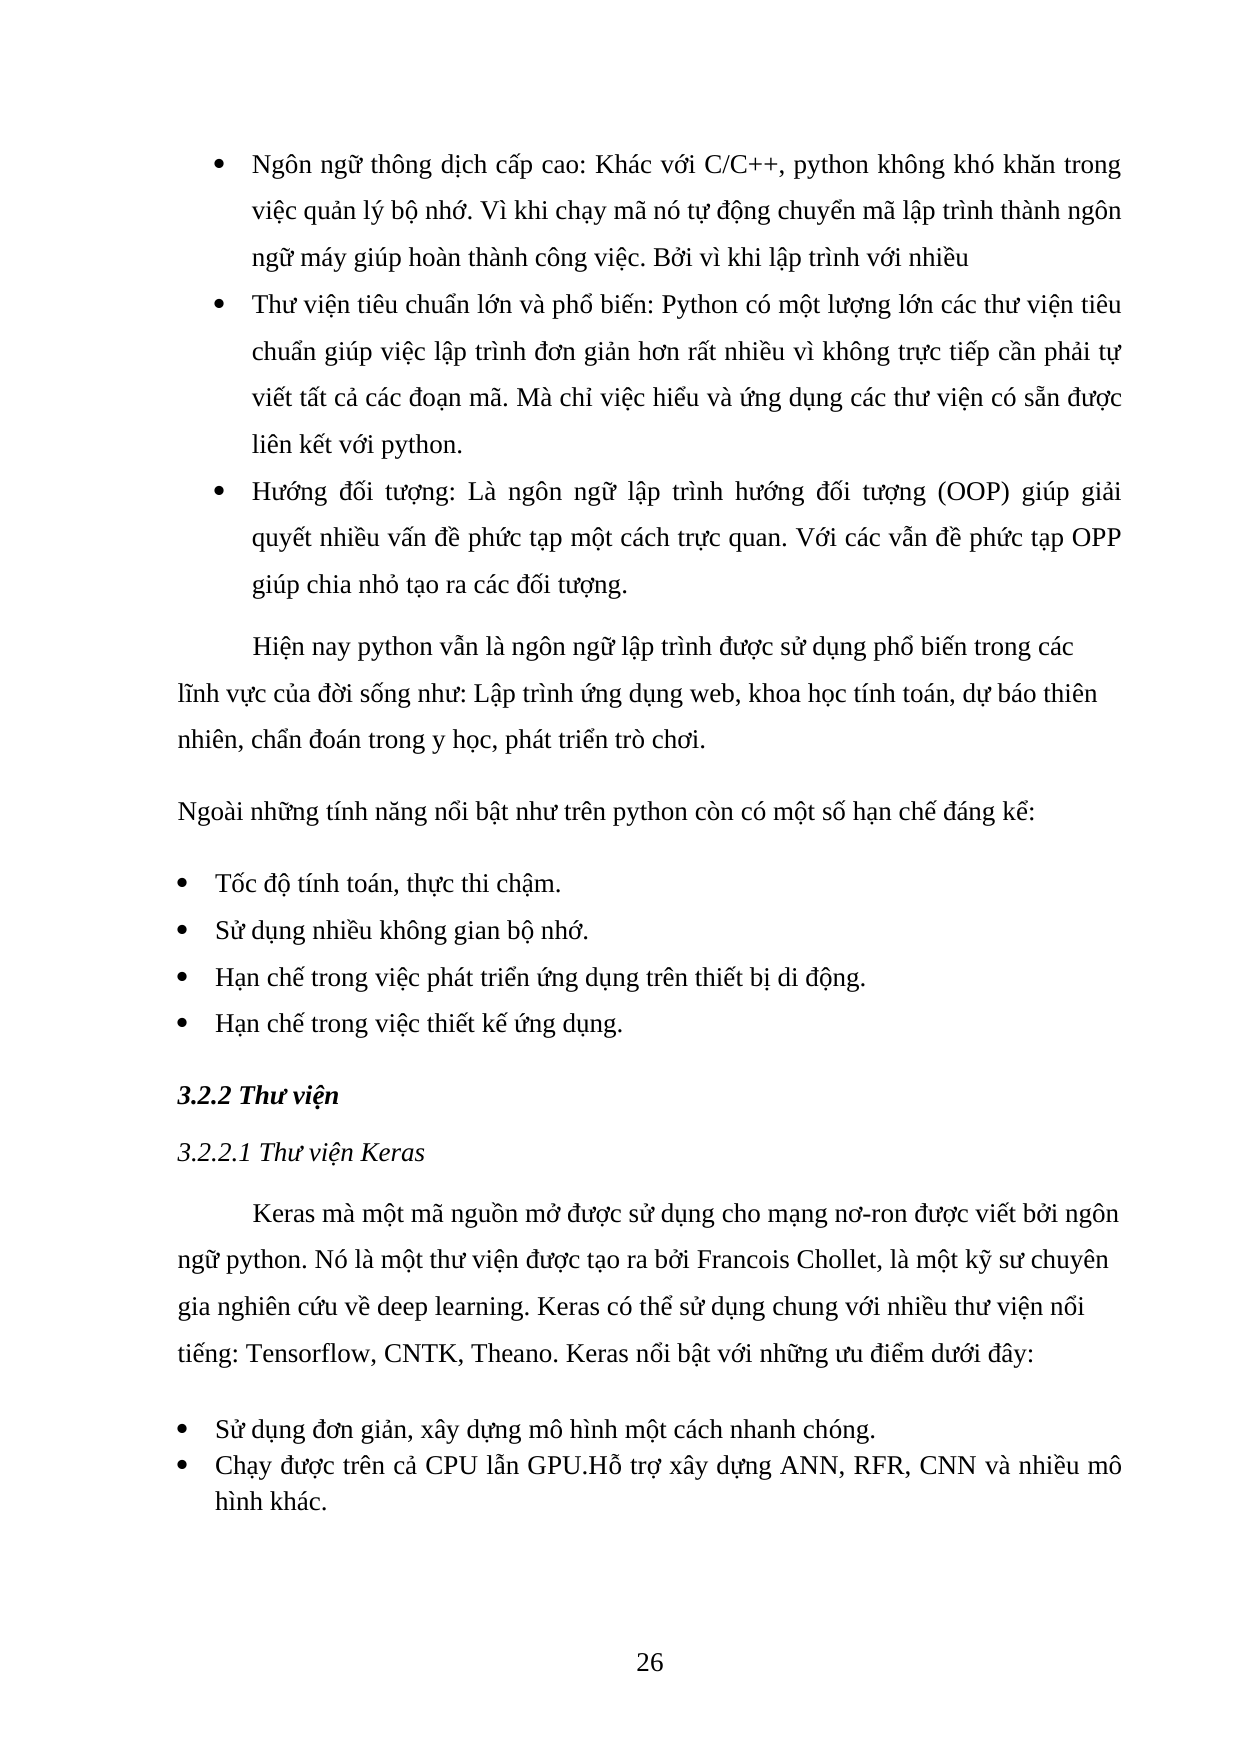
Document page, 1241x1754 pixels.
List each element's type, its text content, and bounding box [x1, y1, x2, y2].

subtitle Thư viện [177, 1079, 1122, 1111]
list Sử dụng nhiều không gian bộ nhớ. [177, 914, 1122, 945]
text Hiện nay python vẫn là ngôn ngữ lập trình được sử dụng phổ biến trong các lĩnh vực của đời sống như: Lập trình ứng dụng web, khoa học tính toán, dự báo thiên nhiên, chẩn đoán trong y học, phát triển trò chơi. [177, 630, 1122, 755]
subtitle Thư viện Keras [177, 1136, 1122, 1167]
list Ngôn ngữ thông dịch cấp cao: Khác với C/C++, python không khó khăn trong việc quản lý bộ nhớ. Vì khi chạy mã nó tự động chuyển mã lập trình thành ngôn ngữ máy giúp hoàn thành công việc. Bởi vì khi lập trình với nhiều [214, 148, 1122, 272]
text Keras mà một mã nguồn mở được sử dụng cho mạng nơ-ron được viết bởi ngôn ngữ python. Nó là một thư viện được tạo ra bởi Francois Chollet, là một kỹ sư chuyên gia nghiên cứu về deep learning. Keras có thể sử dụng chung với nhiều thư viện nổi tiếng: Tensorflow, CNTK, Theano. Keras nổi bật với những ưu điểm dưới đây: [177, 1197, 1122, 1368]
list Hạn chế trong việc phát triển ứng dụng trên thiết bị di động. [177, 961, 1122, 992]
list Hạn chế trong việc thiết kế ứng dụng. [177, 1008, 1122, 1039]
list Sử dụng đơn giản, xây dựng mô hình một cách nhanh chóng. [177, 1413, 1122, 1445]
list Hướng đối tượng: Là ngôn ngữ lập trình hướng đối tượng (OOP) giúp giải quyết nhiều vấn đề phức tạp một cách trực quan. Với các vẫn đề phức tạp OPP giúp chia nhỏ tạo ra các đối tượng. [214, 474, 1122, 599]
list Chạy được trên cả CPU lẫn GPU.Hỗ trợ xây dựng ANN, RFR, CNN và nhiều mô hình khác. [177, 1449, 1122, 1516]
list Tốc độ tính toán, thực thi chậm. [177, 867, 1122, 898]
list Thư viện tiêu chuẩn lớn và phổ biến: Python có một lượng lớn các thư viện tiêu chuẩn giúp việc lập trình đơn giản hơn rất nhiều vì không trực tiếp cần phải tự viết tất cả các đoạn mã. Mà chỉ việc hiểu và ứng dụng các thư viện có sẵn được liên kết với python. [214, 288, 1122, 459]
text Ngoài những tính năng nổi bật như trên python còn có một số hạn chế đáng kể: [177, 795, 1122, 826]
